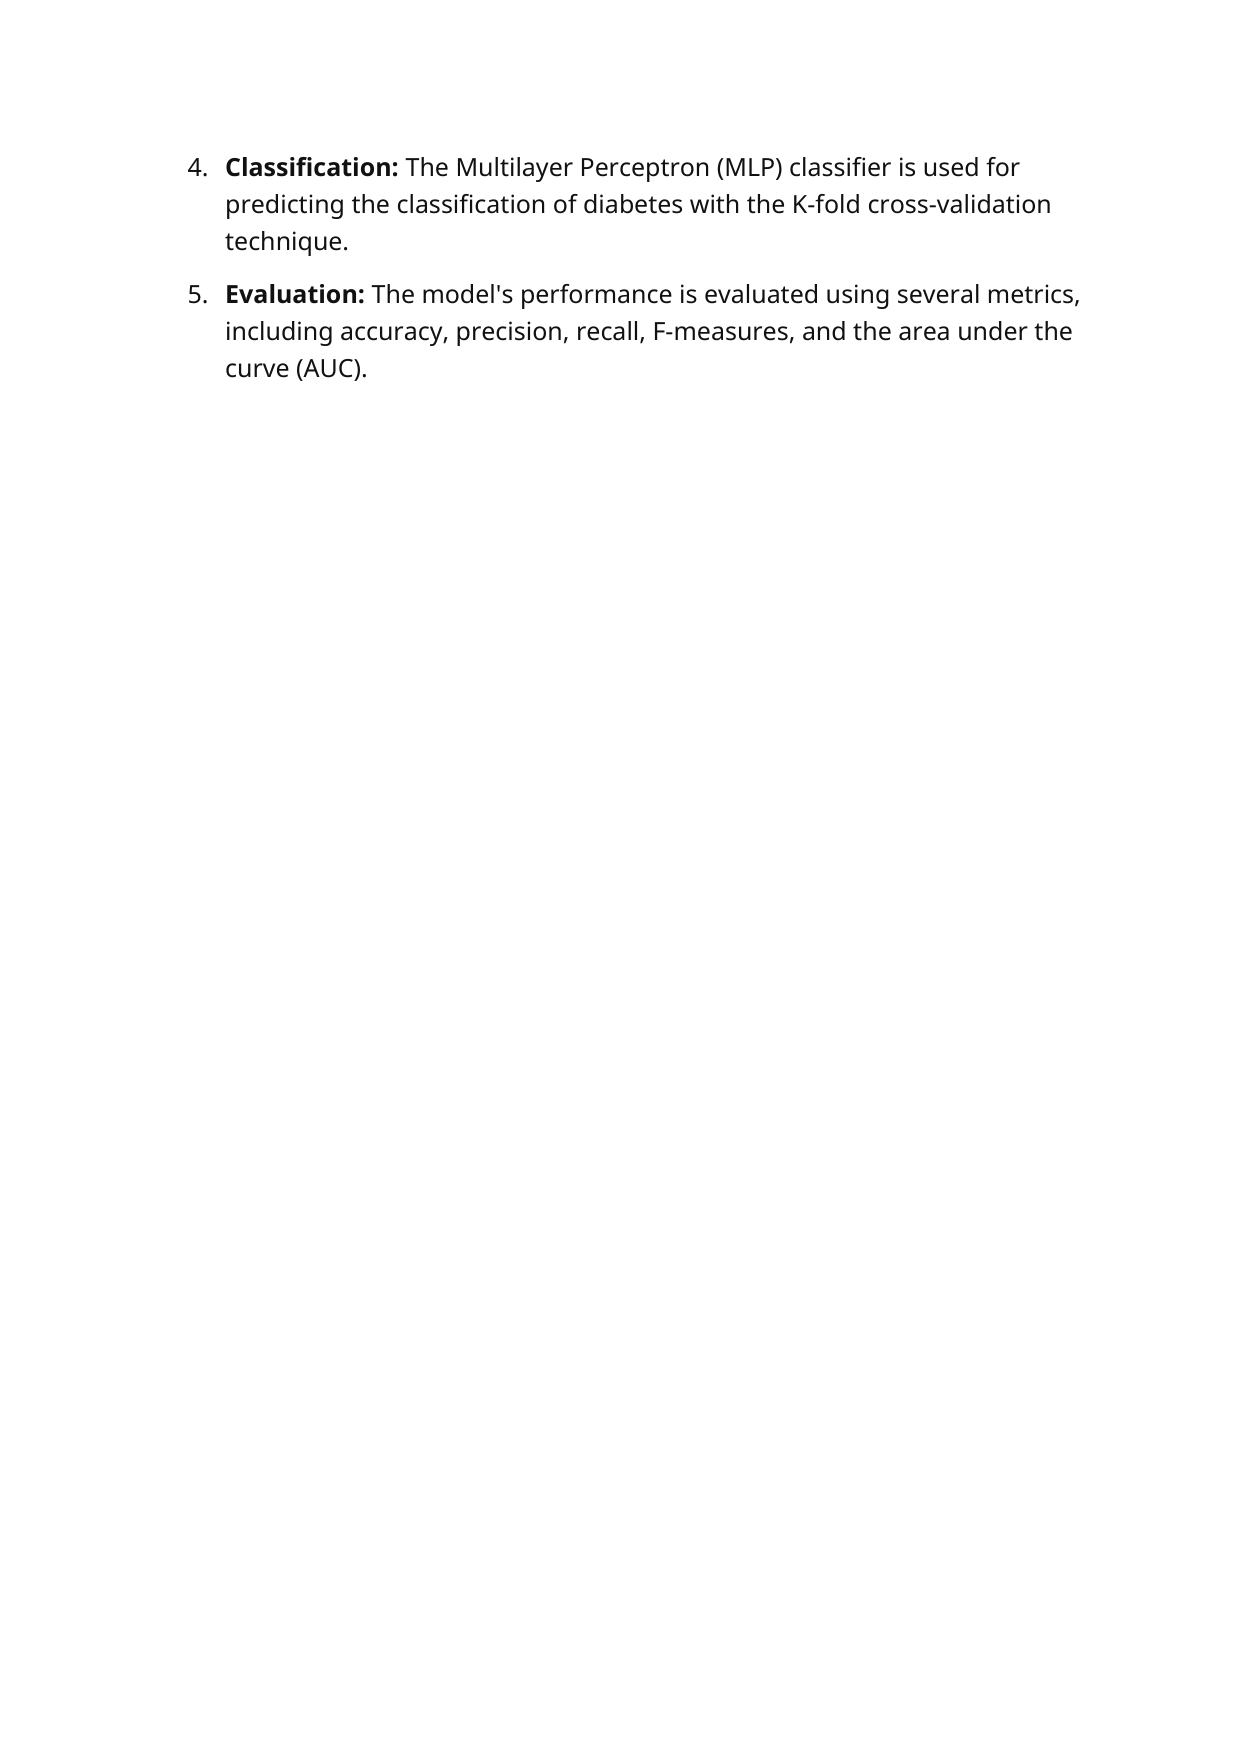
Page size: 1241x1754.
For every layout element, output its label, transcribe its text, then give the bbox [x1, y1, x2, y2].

list Classification: The Multilayer Perceptron (MLP) classifier is used for predicting the classification of diabetes with the K-fold cross-validation technique. [187, 150, 1090, 258]
list Evaluation: The model's performance is evaluated using several metrics, including accuracy, precision, recall, F-measures, and the area under the curve (AUC). [187, 277, 1090, 384]
